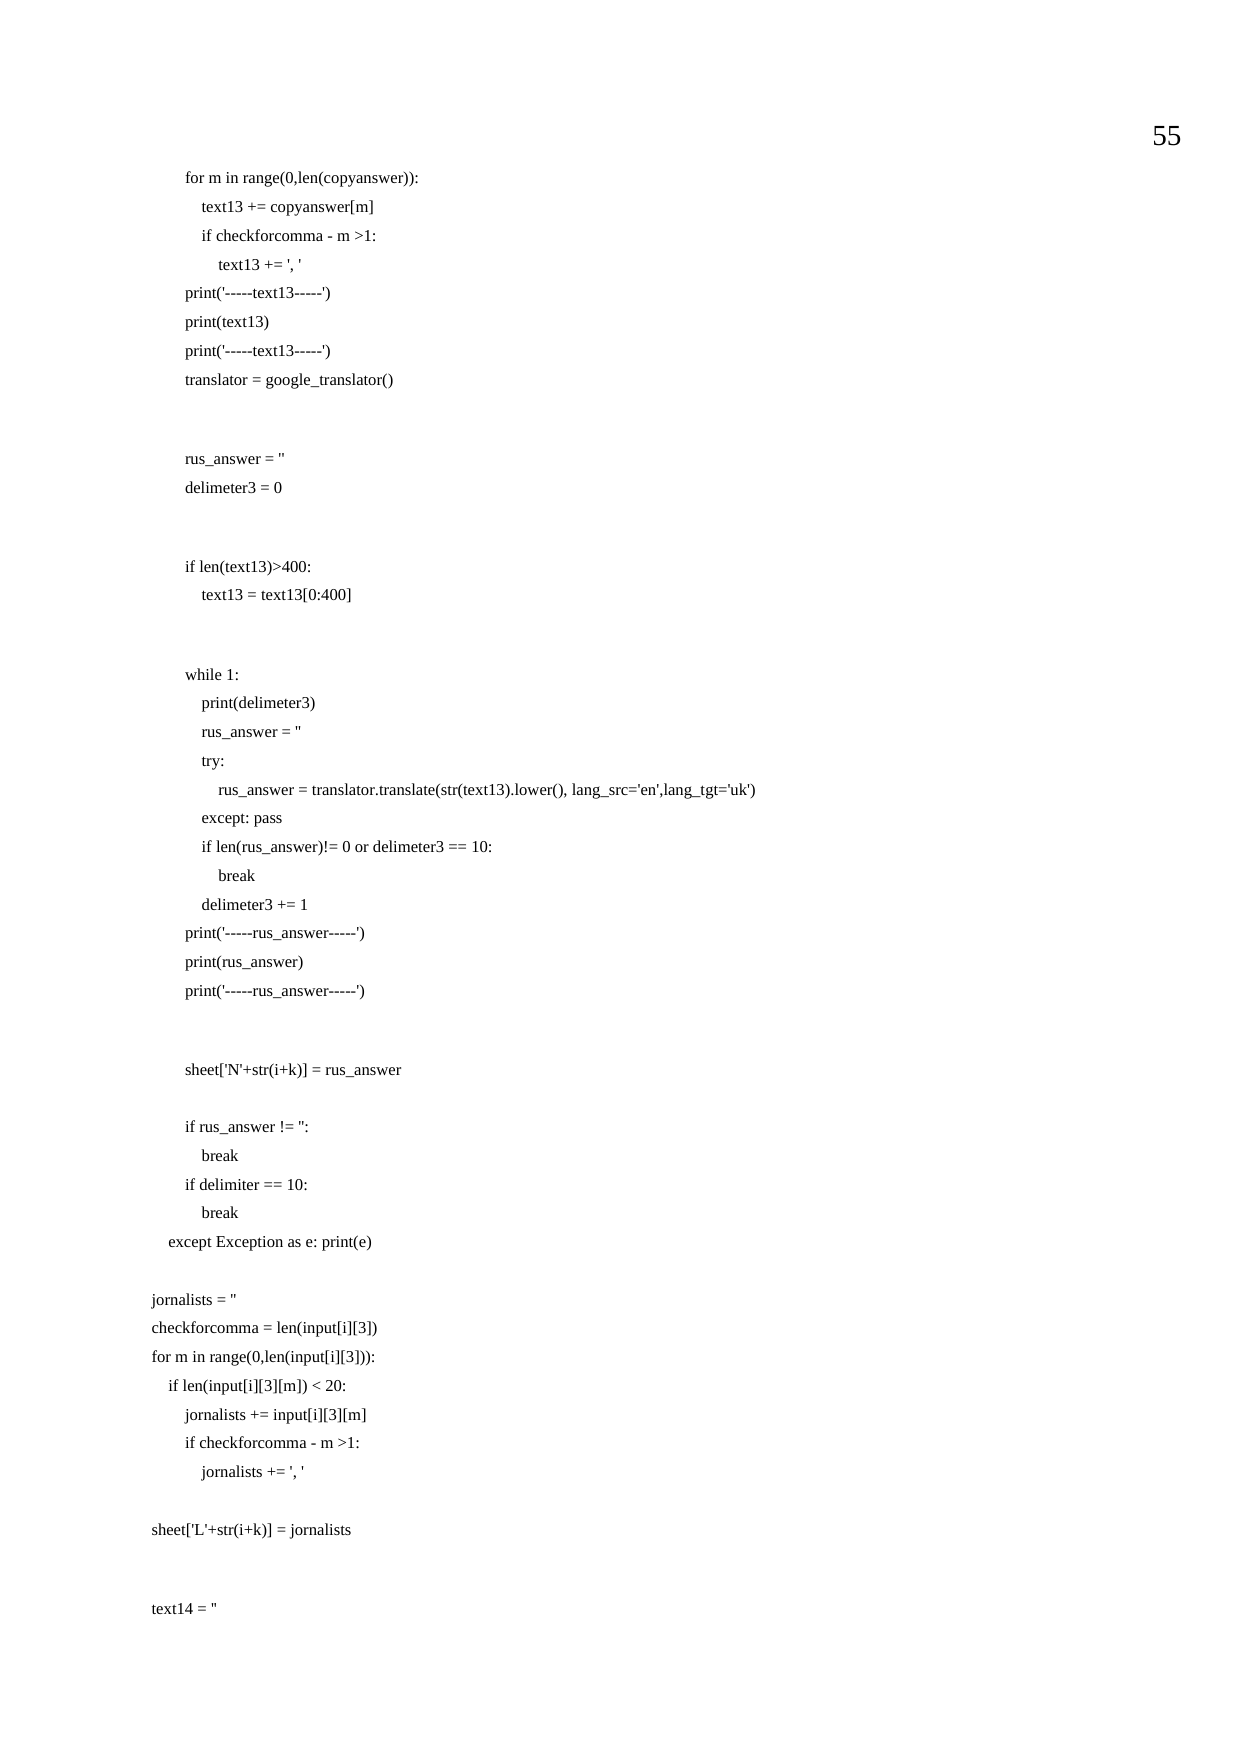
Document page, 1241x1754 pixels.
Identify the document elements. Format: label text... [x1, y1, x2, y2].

text text13 += ', ' [118, 254, 1181, 274]
text print('-----text13-----') [118, 283, 1181, 302]
text break [118, 1203, 1181, 1222]
text jornalists += input[i][3][m] [118, 1404, 1181, 1424]
text break [118, 1146, 1181, 1165]
text if rus_answer != '': [118, 1117, 1181, 1136]
text sheet['L'+str(i+k)] = jornalists [118, 1519, 1181, 1539]
text print('-----text13-----') [118, 341, 1181, 360]
text rus_answer = '' [118, 722, 1181, 741]
text rus_answer = translator.translate(str(text13).lower(), lang_src='en',lang_tgt='uk') [118, 779, 1181, 798]
text if checkforcomma - m >1: [118, 1433, 1181, 1452]
text try: [118, 751, 1181, 770]
text break [118, 866, 1181, 885]
text while 1: [118, 664, 1181, 683]
text text14 = '' [118, 1599, 1181, 1618]
text jornalists = '' [118, 1289, 1181, 1309]
text print(delimeter3) [118, 693, 1181, 712]
text delimeter3 = 0 [118, 477, 1181, 497]
text print(text13) [118, 312, 1181, 331]
text rus_answer = '' [118, 449, 1181, 468]
text sheet['N'+str(i+k)] = rus_answer [118, 1059, 1181, 1079]
text if checkforcomma - m >1: [118, 226, 1181, 245]
text checkforcomma = len(input[i][3]) [118, 1318, 1181, 1337]
text jornalists += ', ' [118, 1462, 1181, 1481]
text delimeter3 += 1 [118, 894, 1181, 913]
text if len(text13)>400: [118, 556, 1181, 576]
text for m in range(0,len(copyanswer)): [118, 168, 1181, 187]
text text13 = text13[0:400] [118, 585, 1181, 604]
text text13 += copyanswer[m] [118, 197, 1181, 216]
text print('-----rus_answer-----') [118, 923, 1181, 942]
text except: pass [118, 808, 1181, 827]
text except Exception as e: print(e) [118, 1232, 1181, 1251]
text if delimiter == 10: [118, 1174, 1181, 1194]
text print(rus_answer) [118, 952, 1181, 971]
text translator = google_translator() [118, 369, 1181, 389]
text print('-----rus_answer-----') [118, 981, 1181, 1000]
text for m in range(0,len(input[i][3])): [118, 1347, 1181, 1366]
text if len(rus_answer)!= 0 or delimeter3 == 10: [118, 837, 1181, 856]
text if len(input[i][3][m]) < 20: [118, 1376, 1181, 1395]
